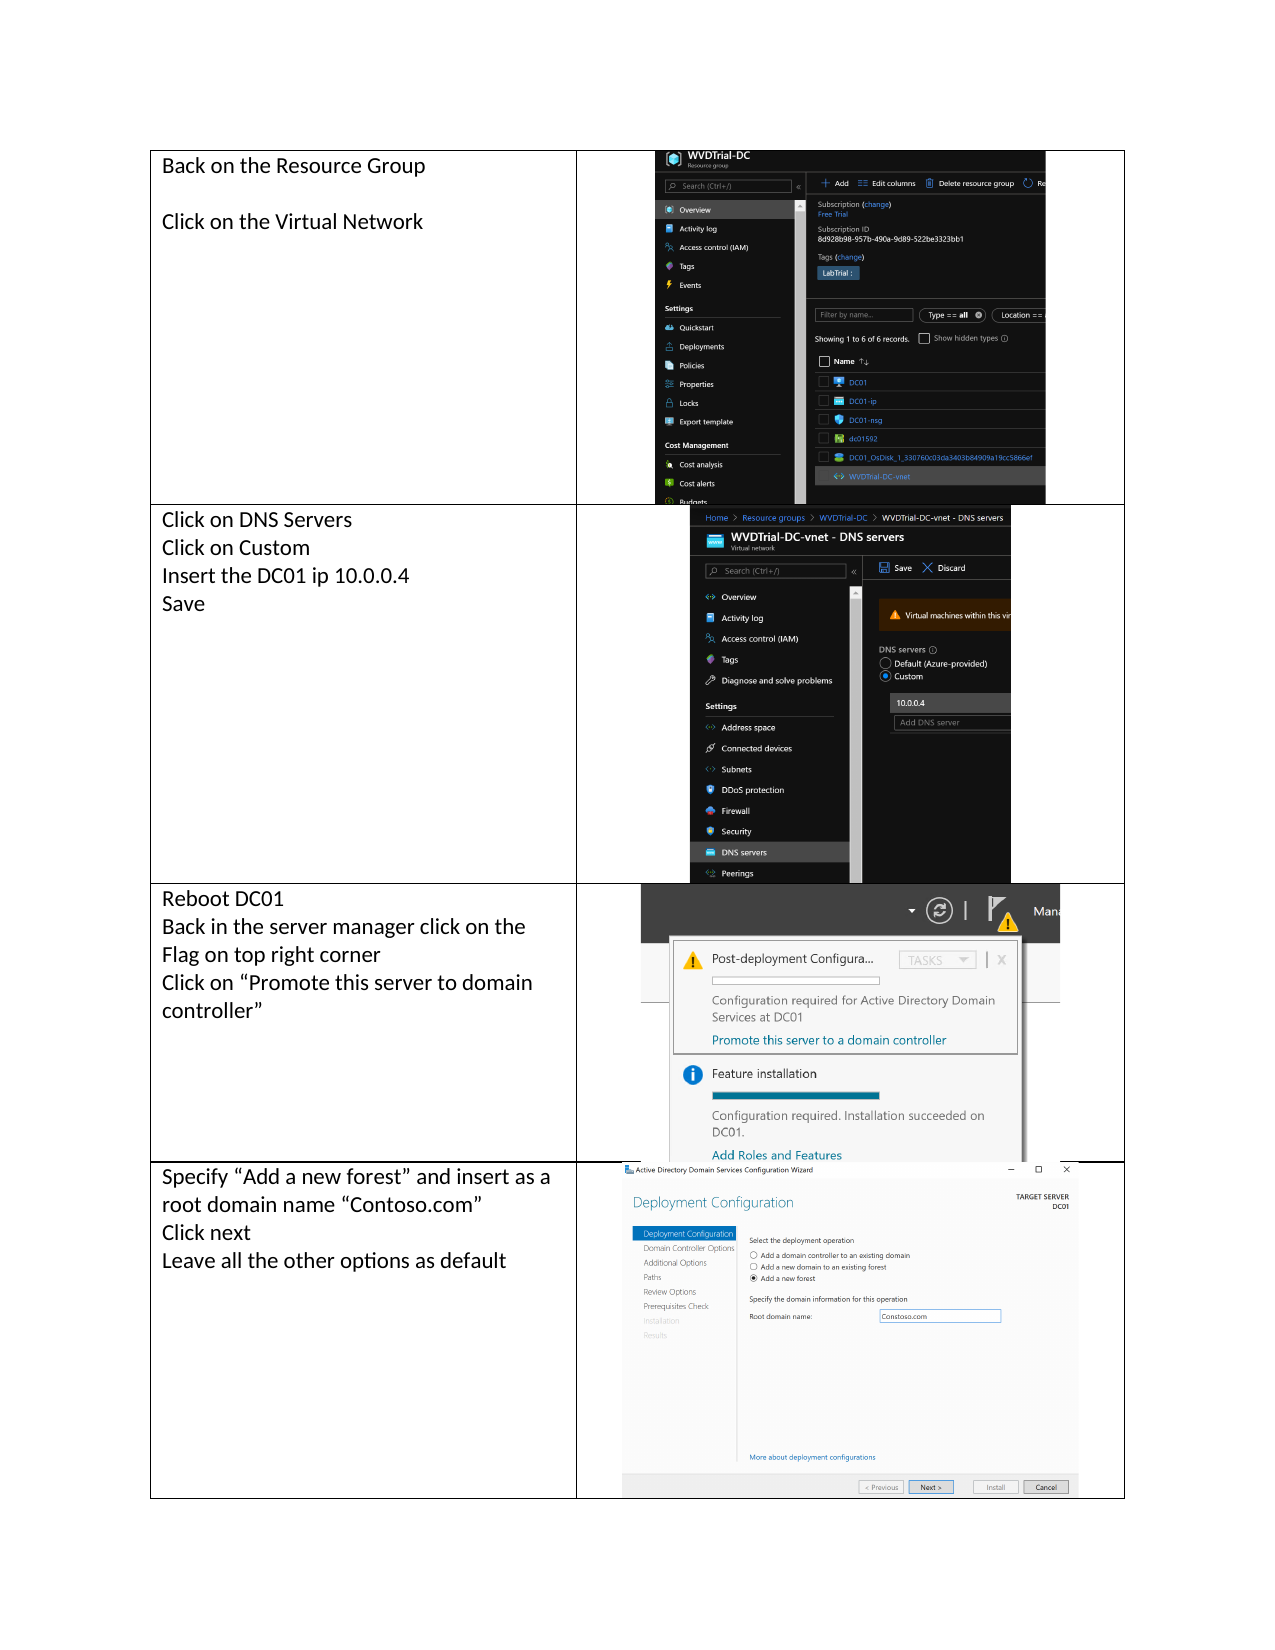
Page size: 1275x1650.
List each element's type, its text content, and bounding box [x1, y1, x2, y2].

table_cell Back on the Resource Group Click on the Virtual Network [151, 151, 576, 504]
table_cell [1060, 884, 1124, 1161]
table_cell Specify “Add a new forest” and insert as a root domain name “Contoso.com” Click next Leave all the other options as default [151, 1163, 576, 1498]
table_cell [1011, 505, 1124, 883]
table_cell [577, 505, 689, 883]
table_cell [577, 884, 640, 1161]
table_cell Click on DNS Servers Click on Custom Insert the DC01 ip 10.0.0.4 Save [151, 505, 576, 883]
table_cell Reboot DC01 Back in the server manager click on the Flag on top right corner Click on “Promote this server to domain controller” [151, 884, 576, 1161]
table_cell [577, 1163, 622, 1498]
table_cell [577, 151, 655, 504]
table_cell [1079, 1163, 1124, 1498]
picture [655, 151, 1046, 504]
table_cell [1046, 151, 1124, 504]
picture [622, 884, 1079, 1498]
picture [689, 505, 1011, 883]
